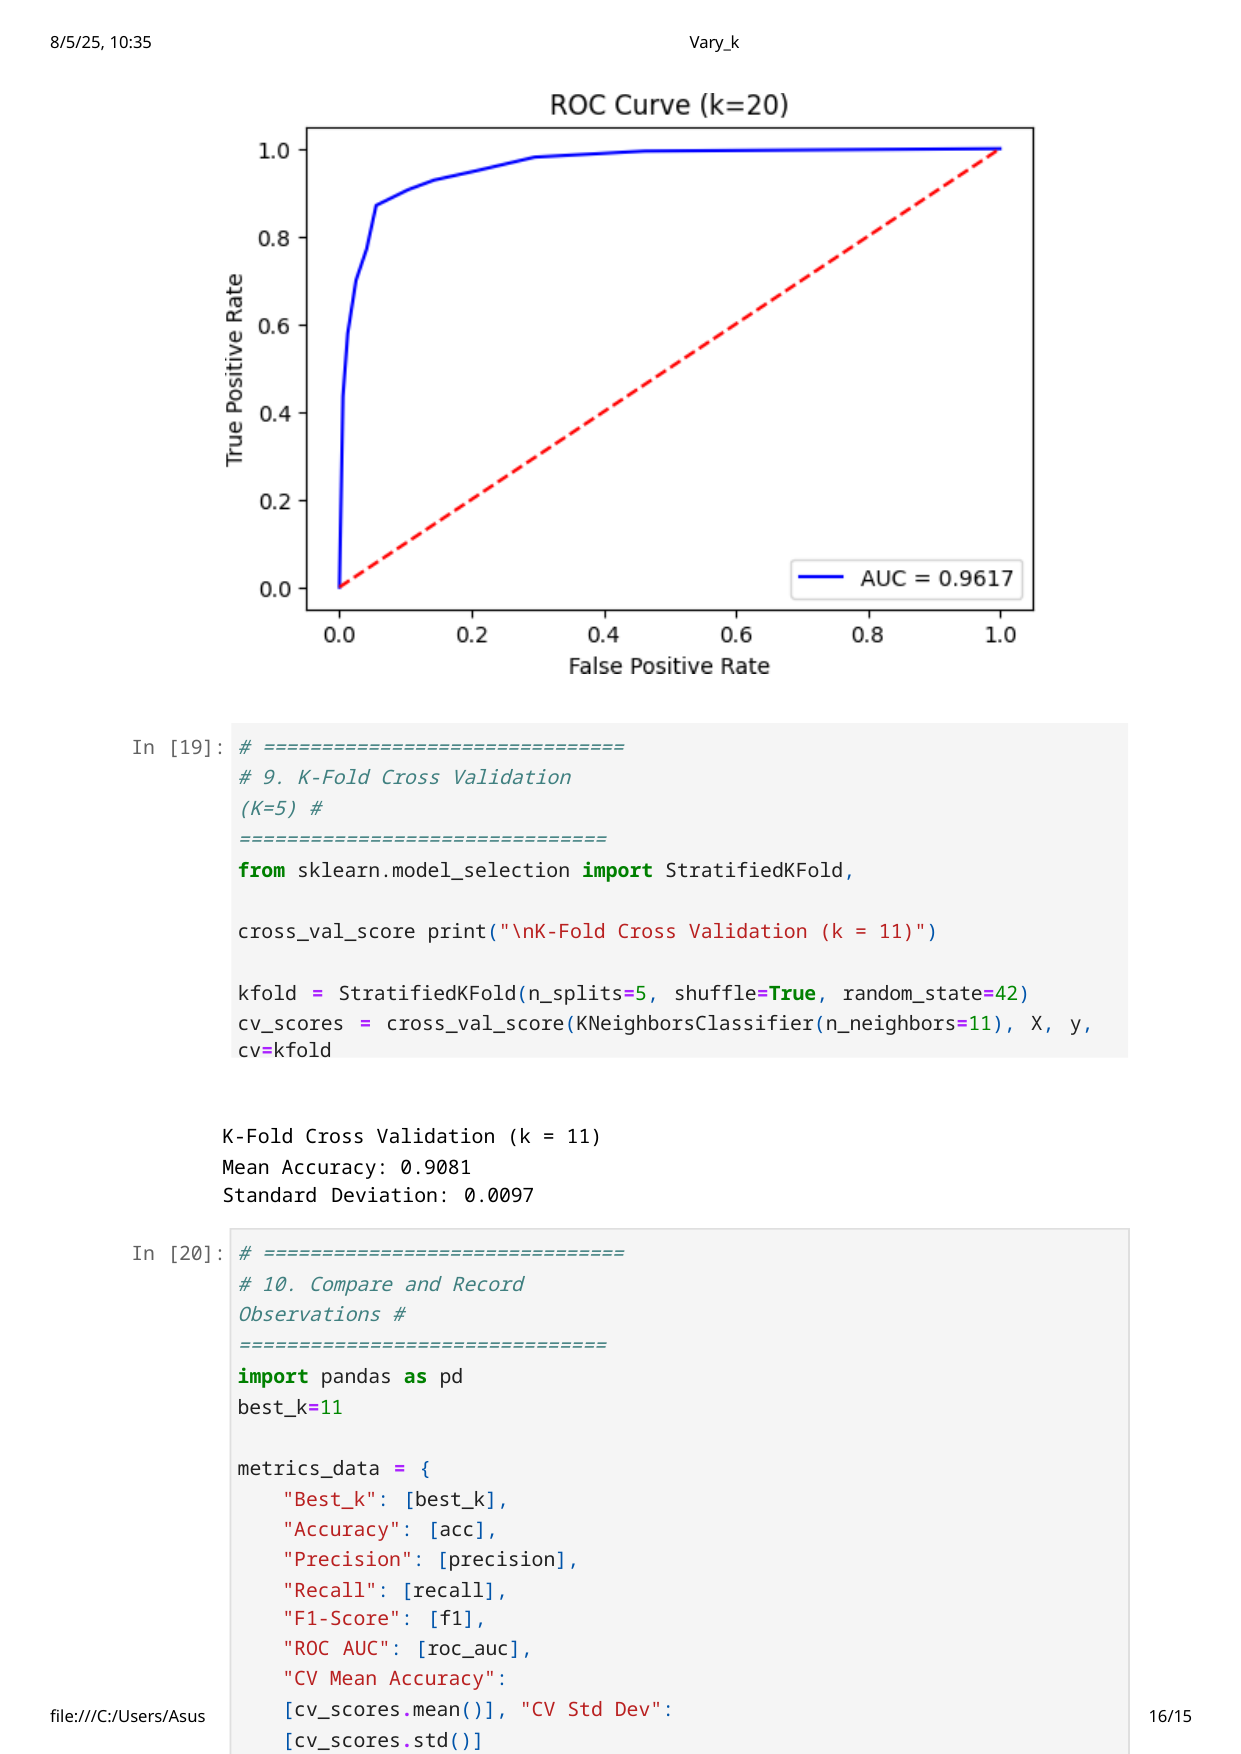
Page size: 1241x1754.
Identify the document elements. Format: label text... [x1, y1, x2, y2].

text Standard Deviation: 0.0097 [222, 1184, 1137, 1207]
text In [20]: [131, 1239, 229, 1266]
text In [19]: [131, 733, 231, 760]
text K-Fold Cross Validation (k = 11) Mean Accuracy: 0.9081 [222, 1122, 612, 1180]
picture [225, 93, 1036, 674]
